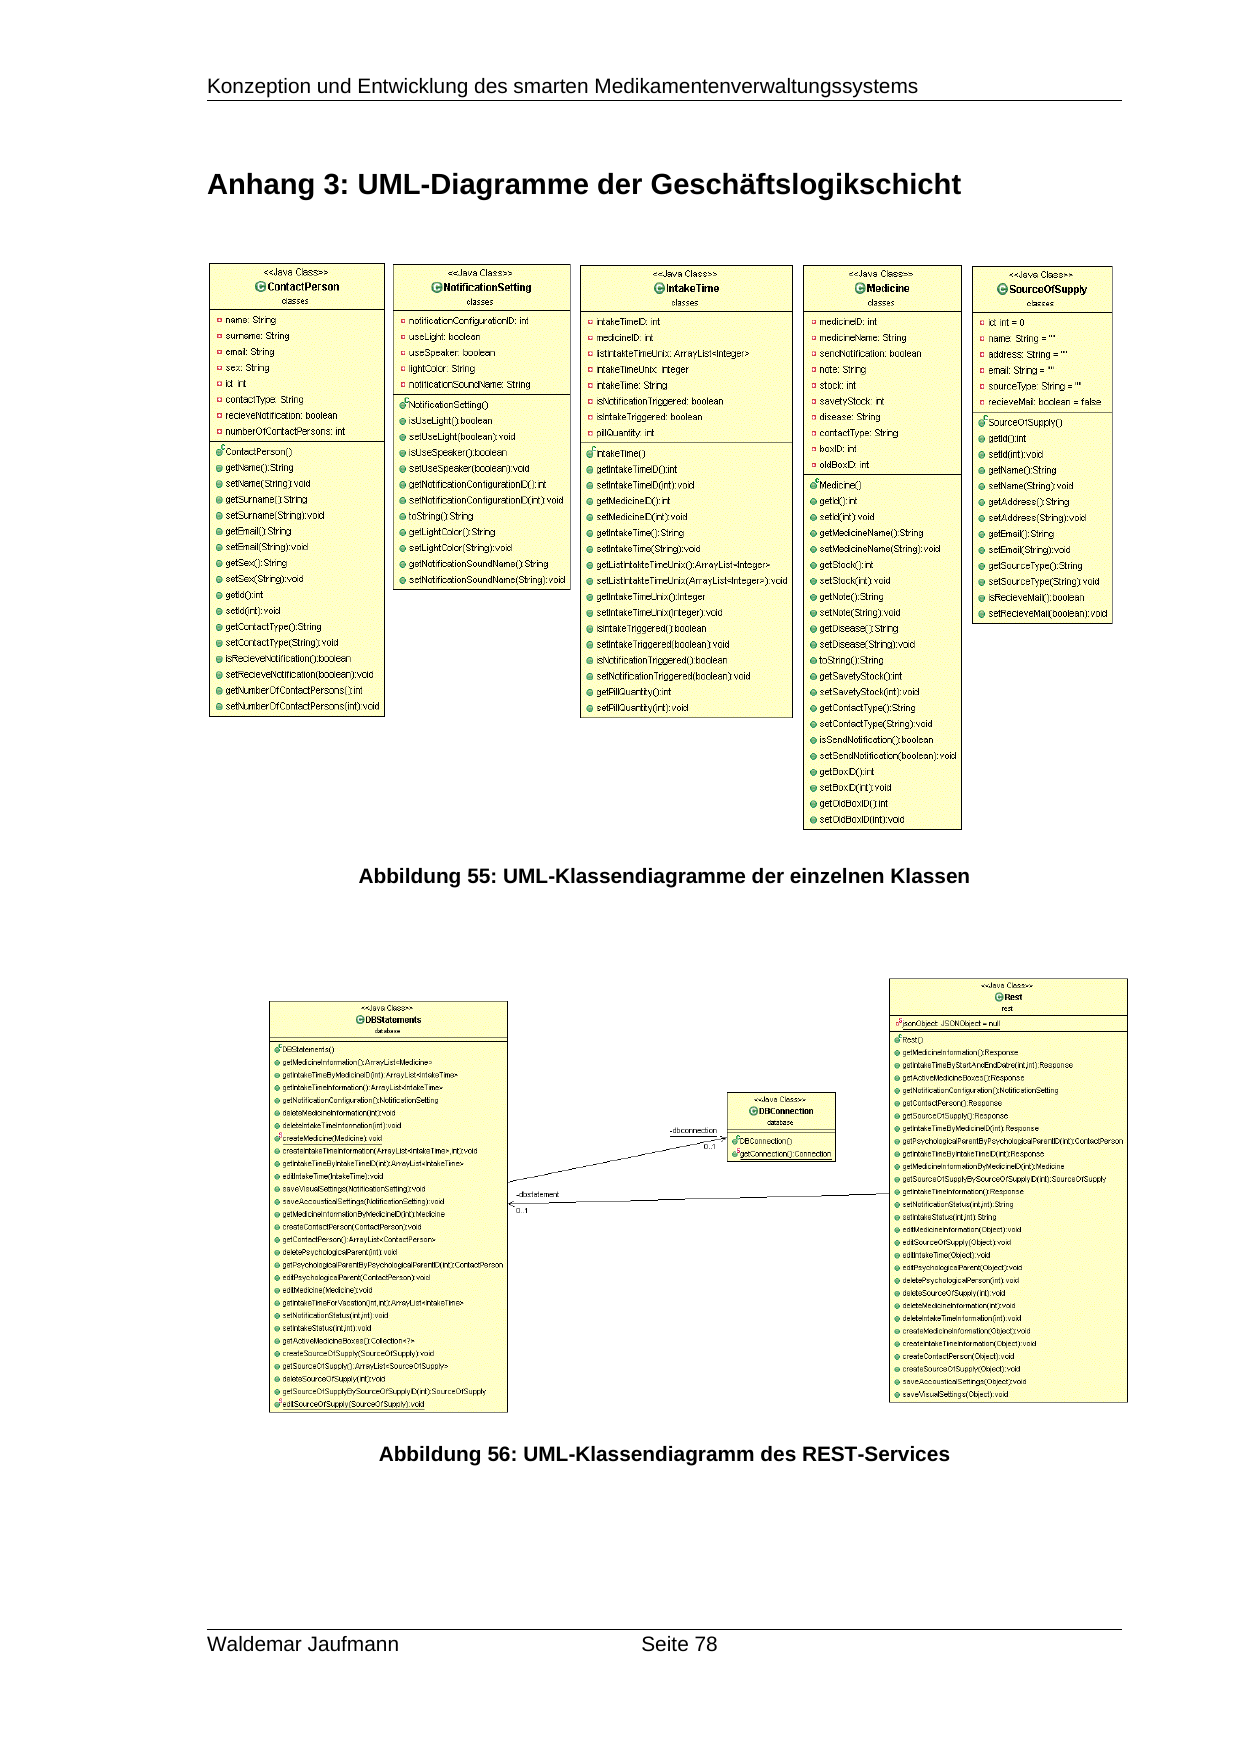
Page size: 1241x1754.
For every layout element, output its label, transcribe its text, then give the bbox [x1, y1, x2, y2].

subtitle Anhang 3: UML-Diagramme der Geschäftslogikschicht [207, 168, 1122, 201]
picture [206, 260, 1161, 839]
text Abbildung 56: UML-Klassendiagramm des REST-Services [207, 1441, 1122, 1465]
picture [206, 972, 1154, 1417]
text Abbildung 55: UML-Klassendiagramme der einzelnen Klassen [207, 864, 1122, 888]
